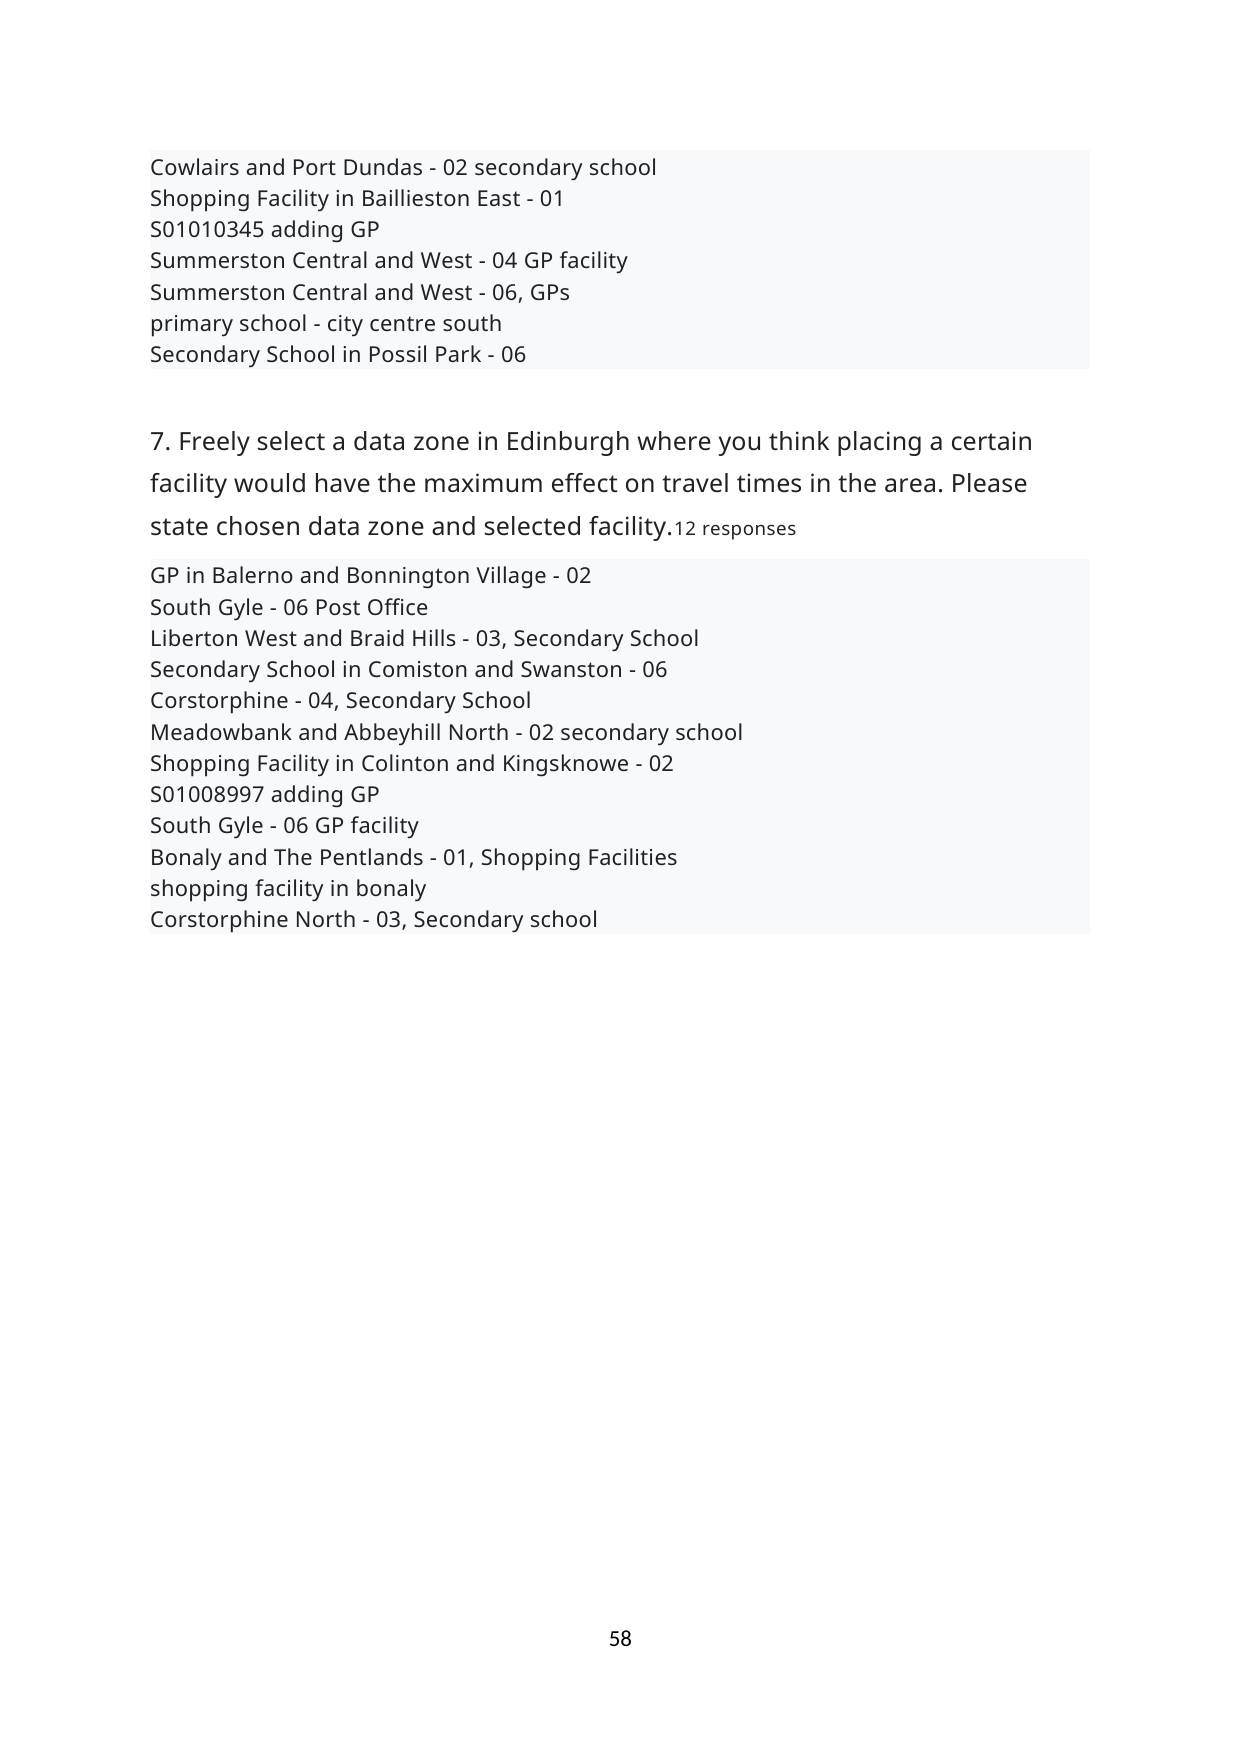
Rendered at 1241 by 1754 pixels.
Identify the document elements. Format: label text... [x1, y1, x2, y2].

text Shopping Facility in Baillieston East - 01 [150, 181, 1090, 212]
text S01010345 adding GP [150, 212, 1090, 244]
text shopping facility in bonaly [150, 871, 1090, 903]
text South Gyle - 06 GP facility [150, 809, 1090, 840]
text Summerston Central and West - 04 GP facility [150, 244, 1090, 275]
text 7. Freely select a data zone in Edinburgh where you think placing a certain facility would have the maximum effect on travel times in the area. Please state chosen data zone and selected facility.12 responses [150, 416, 1090, 542]
text Corstorphine - 04, Secondary School [150, 684, 1090, 715]
text Summerston Central and West - 06, GPs [150, 275, 1090, 306]
text GP in Balerno and Bonnington Village - 02 [150, 559, 1090, 590]
text Bonaly and The Pentlands - 01, Shopping Facilities [150, 840, 1090, 871]
text S01008997 adding GP [150, 778, 1090, 809]
text Meadowbank and Abbeyhill North - 02 secondary school [150, 715, 1090, 746]
text primary school - city centre south [150, 306, 1090, 337]
text Corstorphine North - 03, Secondary school [150, 903, 1090, 934]
text Shopping Facility in Colinton and Kingsknowe - 02 [150, 746, 1090, 778]
text Cowlairs and Port Dundas - 02 secondary school [150, 150, 1090, 181]
text South Gyle - 06 Post Office [150, 590, 1090, 621]
text Secondary School in Possil Park - 06 [150, 337, 1090, 369]
text Secondary School in Comiston and Swanston - 06 [150, 653, 1090, 684]
text Liberton West and Braid Hills - 03, Secondary School [150, 621, 1090, 653]
